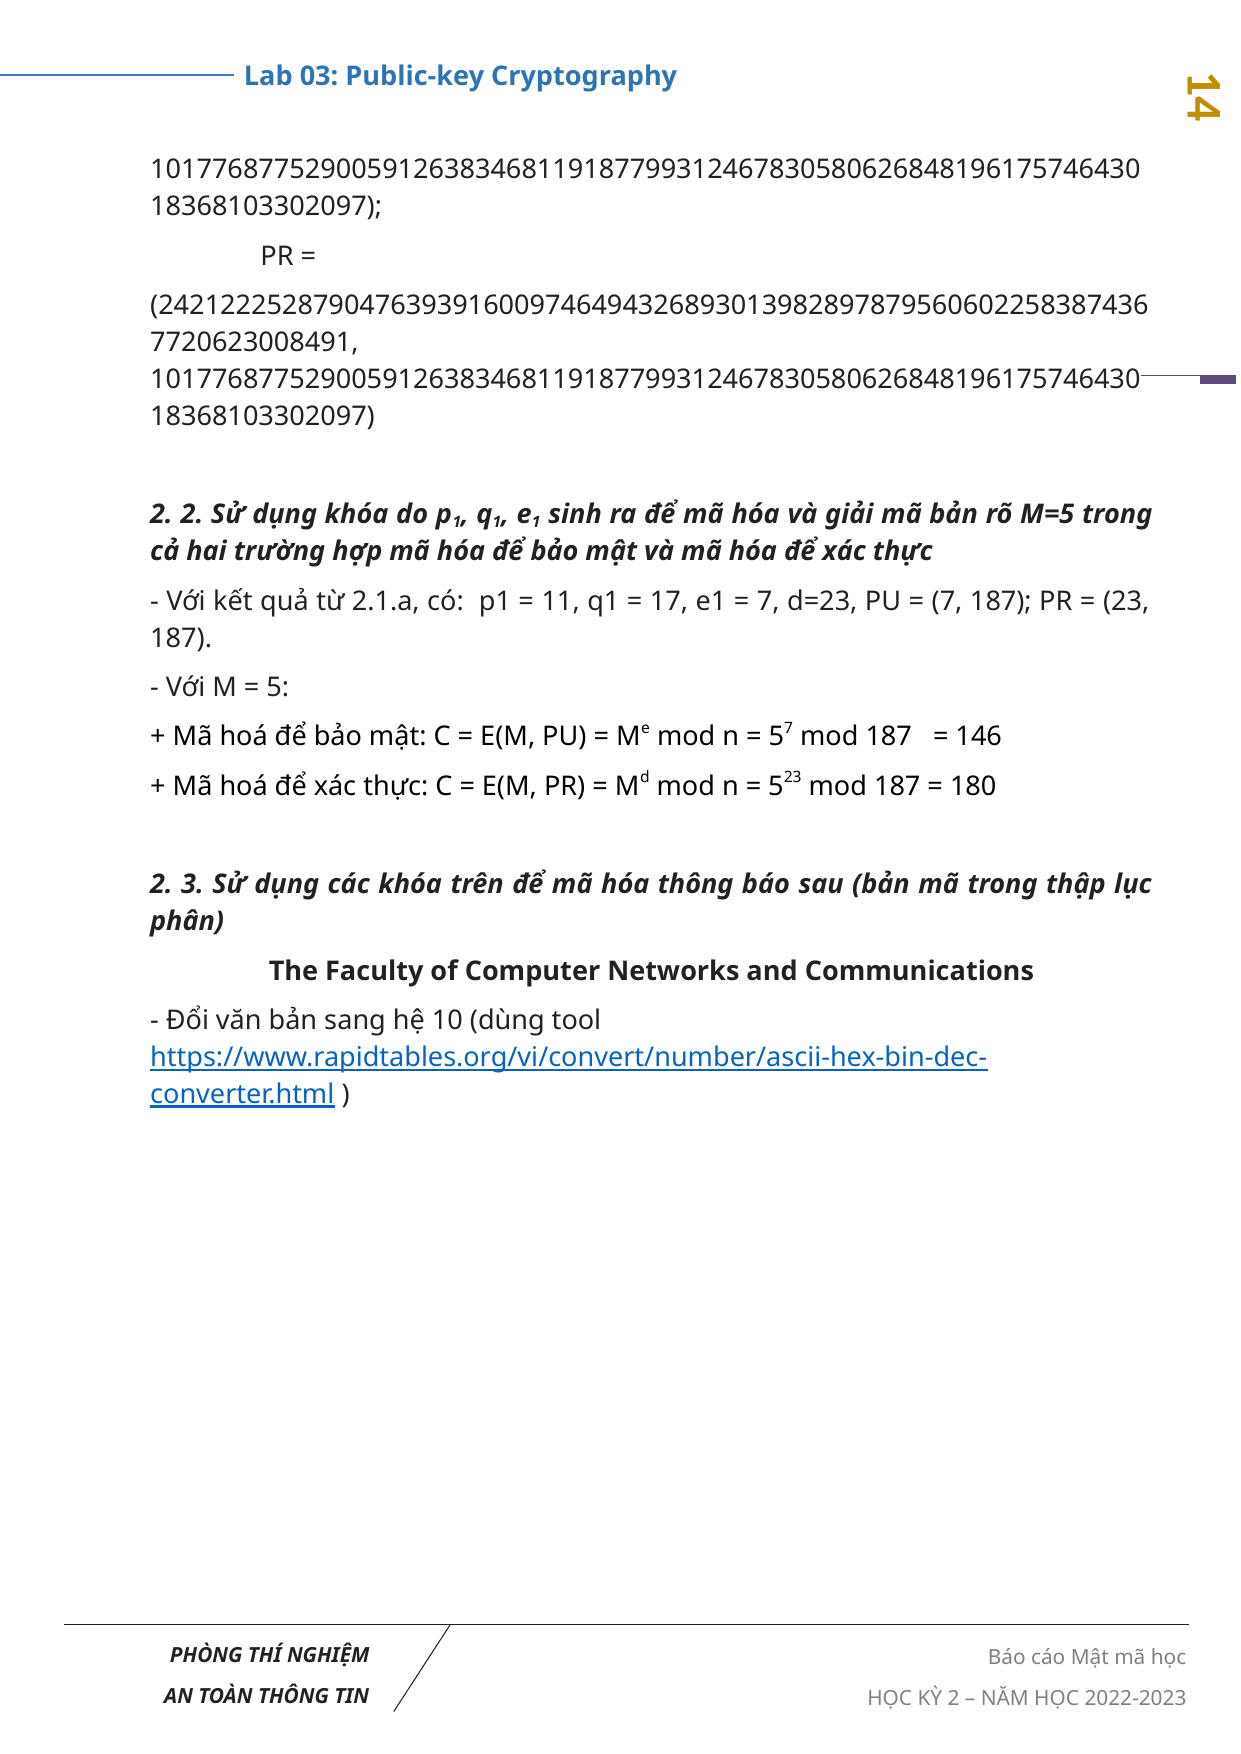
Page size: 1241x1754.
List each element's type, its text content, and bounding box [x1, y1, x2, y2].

text - Với M = 5: [150, 667, 1153, 704]
text + Mã hoá để xác thực: C = E(M, PR) = Md mod n = 523 mod 187 = 180 [150, 766, 1153, 803]
text + Mã hoá để bảo mật: C = E(M, PU) = Me mod n = 57 mod 187 = 146 [150, 717, 1153, 754]
text (24212225287904763939160097464943268930139828978795606022583874367720623008491, 101776877529005912638346811918779931246783058062684819617574643018368103302097) [150, 286, 1153, 433]
text - Đổi văn bản sang hệ 10 (dùng tool https://www.rapidtables.org/vi/convert/number/ascii-hex-bin-dec-converter.html ) [150, 1001, 1153, 1111]
text PR = [150, 236, 1153, 273]
text 101776877529005912638346811918779931246783058062684819617574643018368103302097); [150, 150, 1153, 224]
text 2. 2. Sử dụng khóa do p1, q1, e1 sinh ra để mã hóa và giải mã bản rõ M=5 trong cả hai trường hợp mã hóa để bảo mật và mã hóa để xác thực [150, 495, 1153, 569]
text 2. 3. Sử dụng các khóa trên để mã hóa thông báo sau (bản mã trong thập lục phân) [150, 865, 1153, 939]
text - Với kết quả từ 2.1.a, có: p1 = 11, q1 = 17, e1 = 7, d=23, PU = (7, 187); PR = (23, 187). [150, 581, 1153, 655]
text The Faculty of Computer Networks and Communications [150, 951, 1153, 988]
